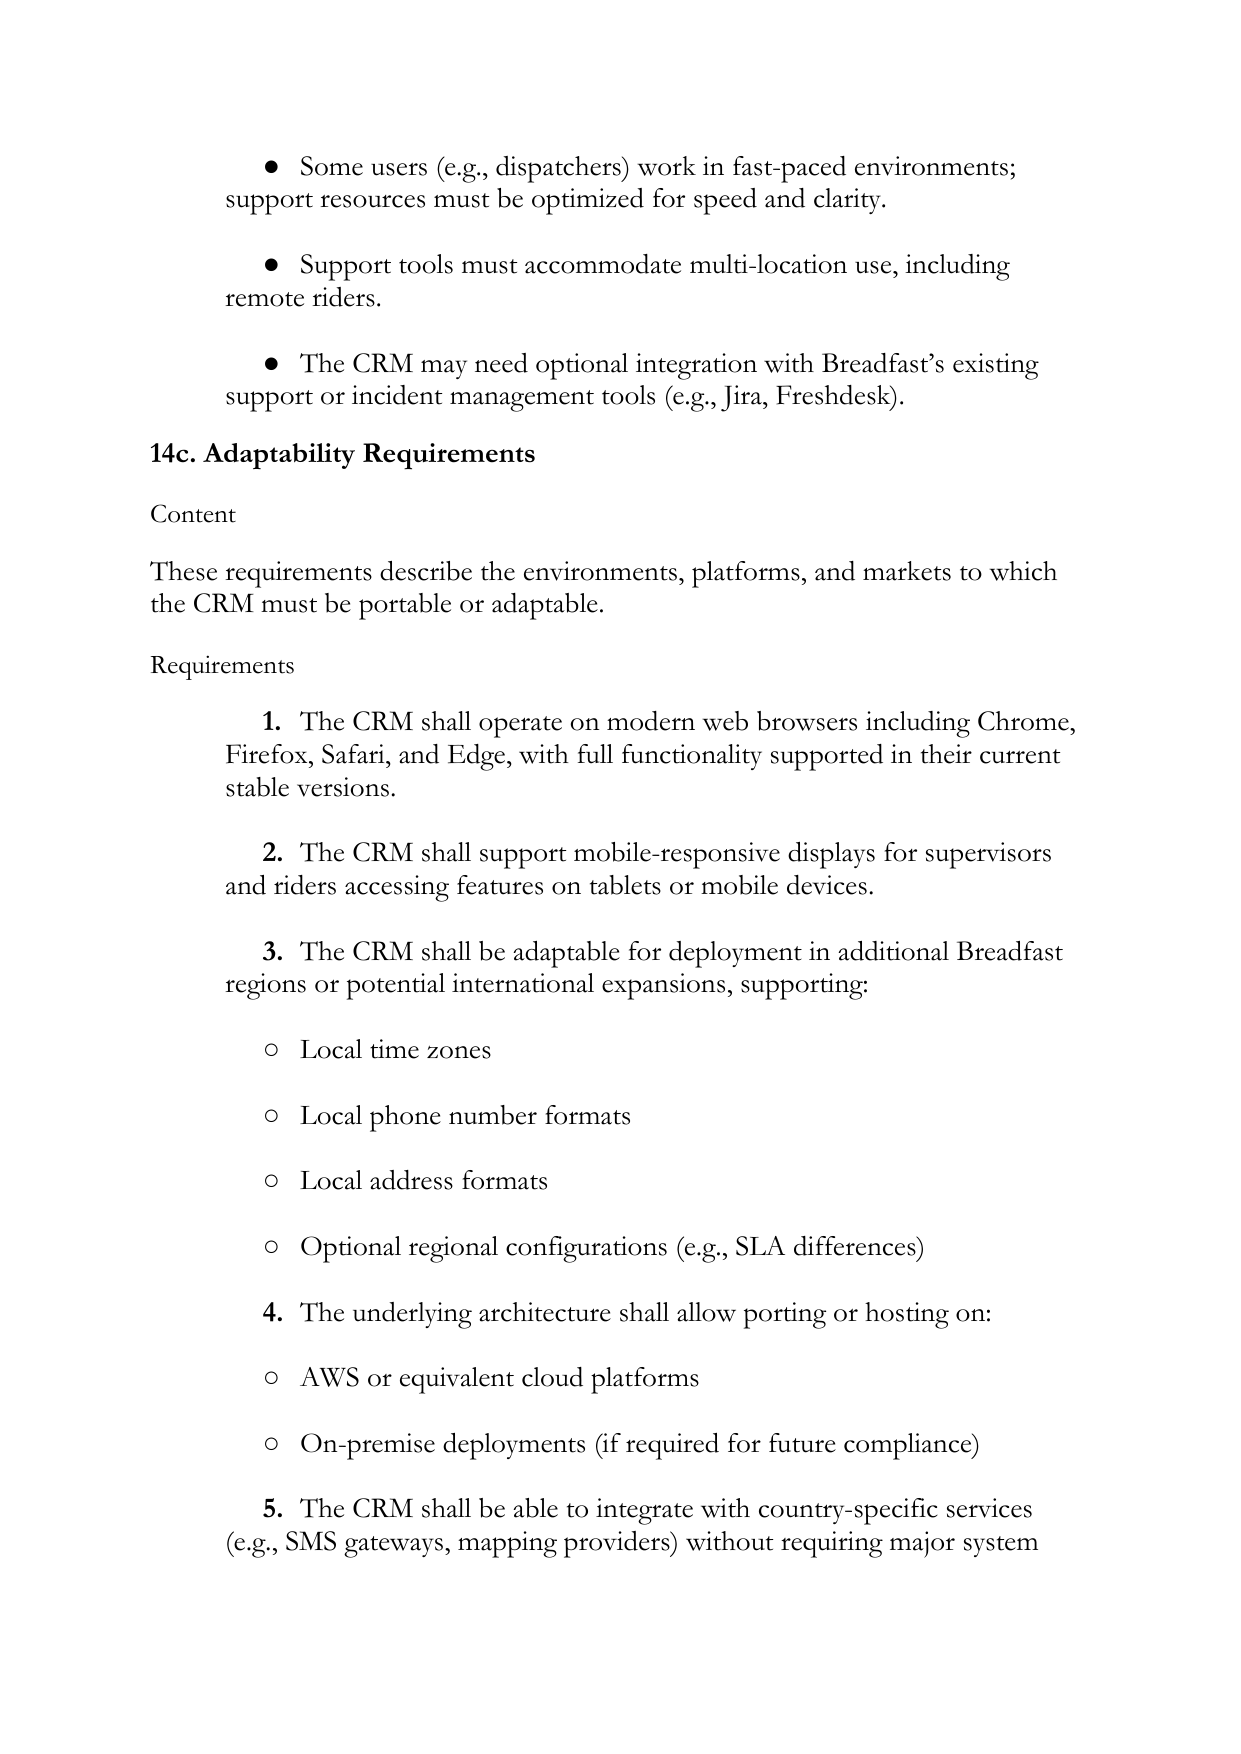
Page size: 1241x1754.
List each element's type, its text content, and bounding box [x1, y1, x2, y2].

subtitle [225, 1493, 1090, 1558]
subtitle These requirements describe the environments, platforms, and markets to which the CRM must be portable or adaptable. [150, 555, 1090, 621]
subtitle Local address formats [262, 1165, 1090, 1230]
subtitle On-premise deployments (if required for future compliance) [262, 1427, 1090, 1493]
subtitle AWS or equivalent cloud platforms [262, 1362, 1090, 1427]
subtitle The CRM shall support mobile-responsive displays for supervisors and riders accessing features on tablets or mobile devices. [225, 837, 1090, 935]
subtitle Some users (e.g., dispatchers) work in fast-paced environments; support resources must be optimized for speed and clarity. [225, 150, 1090, 248]
subtitle Content [150, 499, 1090, 530]
subtitle 14c. Adaptability Requirements [150, 437, 1090, 470]
subtitle Local time zones [262, 1033, 1090, 1099]
subtitle Optional regional configurations (e.g., SLA differences) [262, 1230, 1090, 1296]
subtitle The CRM shall operate on modern web browsers including Chrome, Firefox, Safari, and Edge, with full functionality supported in their current stable versions. [225, 705, 1090, 837]
subtitle The CRM may need optional integration with Breadfast’s existing support or incident management tools (e.g., Jira, Freshdesk). [225, 347, 1090, 412]
subtitle The underlying architecture shall allow porting or hosting on: [225, 1296, 1090, 1362]
subtitle The CRM shall be adaptable for deployment in additional Breadfast regions or potential international expansions, supporting: [225, 935, 1090, 1033]
subtitle Support tools must accommodate multi-location use, including remote riders. [225, 248, 1090, 347]
subtitle Local phone number formats [262, 1099, 1090, 1165]
subtitle Requirements [150, 650, 1090, 680]
